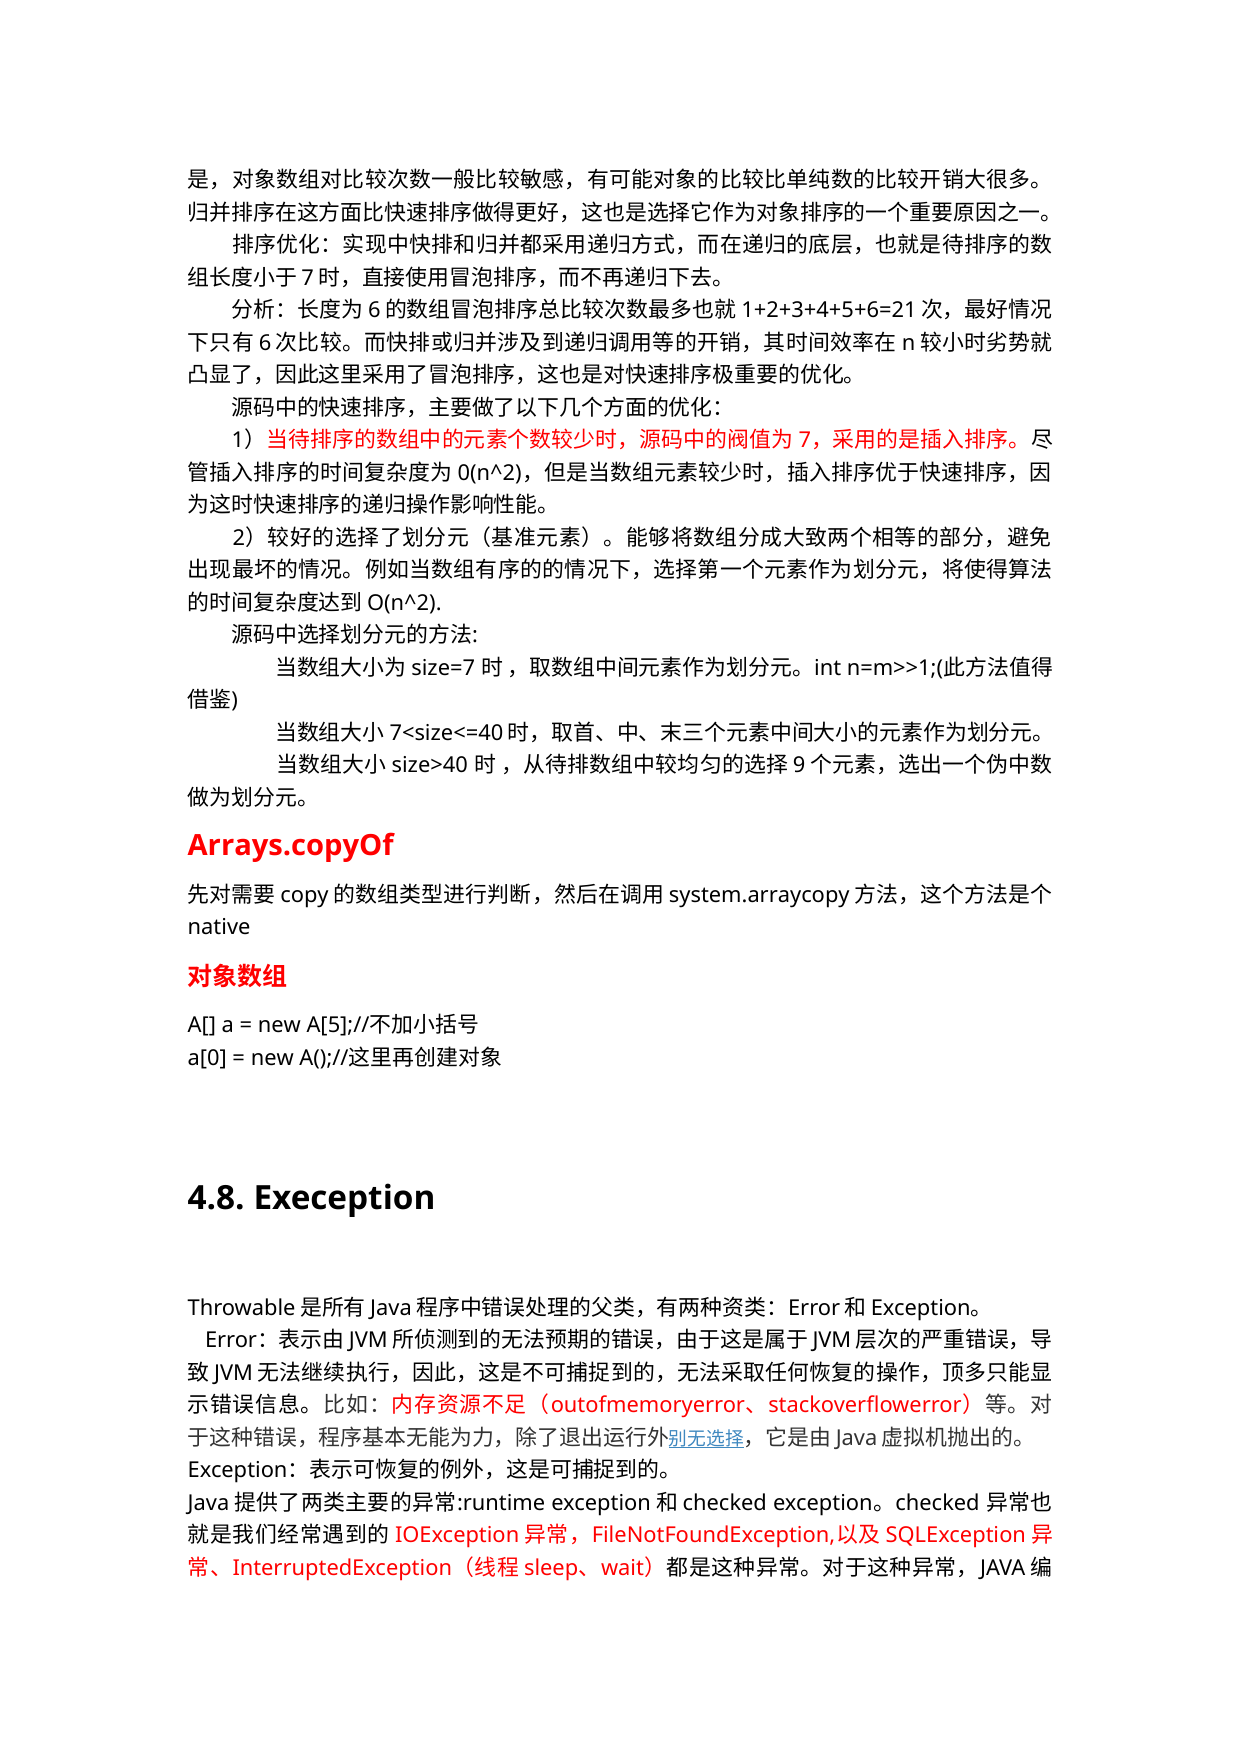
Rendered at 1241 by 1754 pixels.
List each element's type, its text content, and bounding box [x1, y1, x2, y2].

text 当数组大小 7<size<=40时，取首、中、末三个元素中间大小的元素作为划分元。 [187, 714, 1053, 747]
text a[0] = new A();//这里再创建对象 [187, 1039, 1053, 1072]
subtitle 4.8. Exeception [187, 1164, 1053, 1229]
text 源码中选择划分元的方法: [187, 617, 1053, 649]
text 源码中的快速排序，主要做了以下几个方面的优化： [187, 389, 1053, 422]
text Arrays.copyOf [187, 812, 1053, 877]
text 当数组大小 size>40 时 ，从待排数组中较均匀的选择9个元素，选出一个伪中数做为划分元。 [187, 747, 1053, 812]
text A[] a = new A[5];//不加小括号 [187, 1007, 1053, 1039]
text 当数组大小为 size=7 时 ，取数组中间元素作为划分元。int n=m>>1;(此方法值得借鉴) [187, 649, 1053, 714]
text 1）当待排序的数组中的元素个数较少时，源码中的阀值为7，采用的是插入排序。尽管插入排序的时间复杂度为0(n^2)，但是当数组元素较少时，插入排序优于快速排序，因为这时快速排序的递归操作影响性能。 [187, 422, 1053, 519]
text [187, 162, 1053, 227]
text 分析：长度为6的数组冒泡排序总比较次数最多也就1+2+3+4+5+6=21次，最好情况下只有6次比较。而快排或归并涉及到递归调用等的开销，其时间效率在n较小时劣势就凸显了，因此这里采用了冒泡排序，这也是对快速排序极重要的优化。 [187, 292, 1053, 389]
text 先对需要copy的数组类型进行判断，然后在调用system.arraycopy方法，这个方法是个native [187, 877, 1053, 942]
text 排序优化：实现中快排和归并都采用递归方式，而在递归的底层，也就是待排序的数组长度小于7时，直接使用冒泡排序，而不再递归下去。 [187, 227, 1053, 292]
text 对象数组 [187, 942, 1053, 1007]
text 2）较好的选择了划分元（基准元素）。能够将数组分成大致两个相等的部分，避免出现最坏的情况。例如当数组有序的的情况下，选择第一个元素作为划分元，将使得算法的时间复杂度达到O(n^2). [187, 519, 1053, 617]
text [187, 1289, 1053, 1582]
